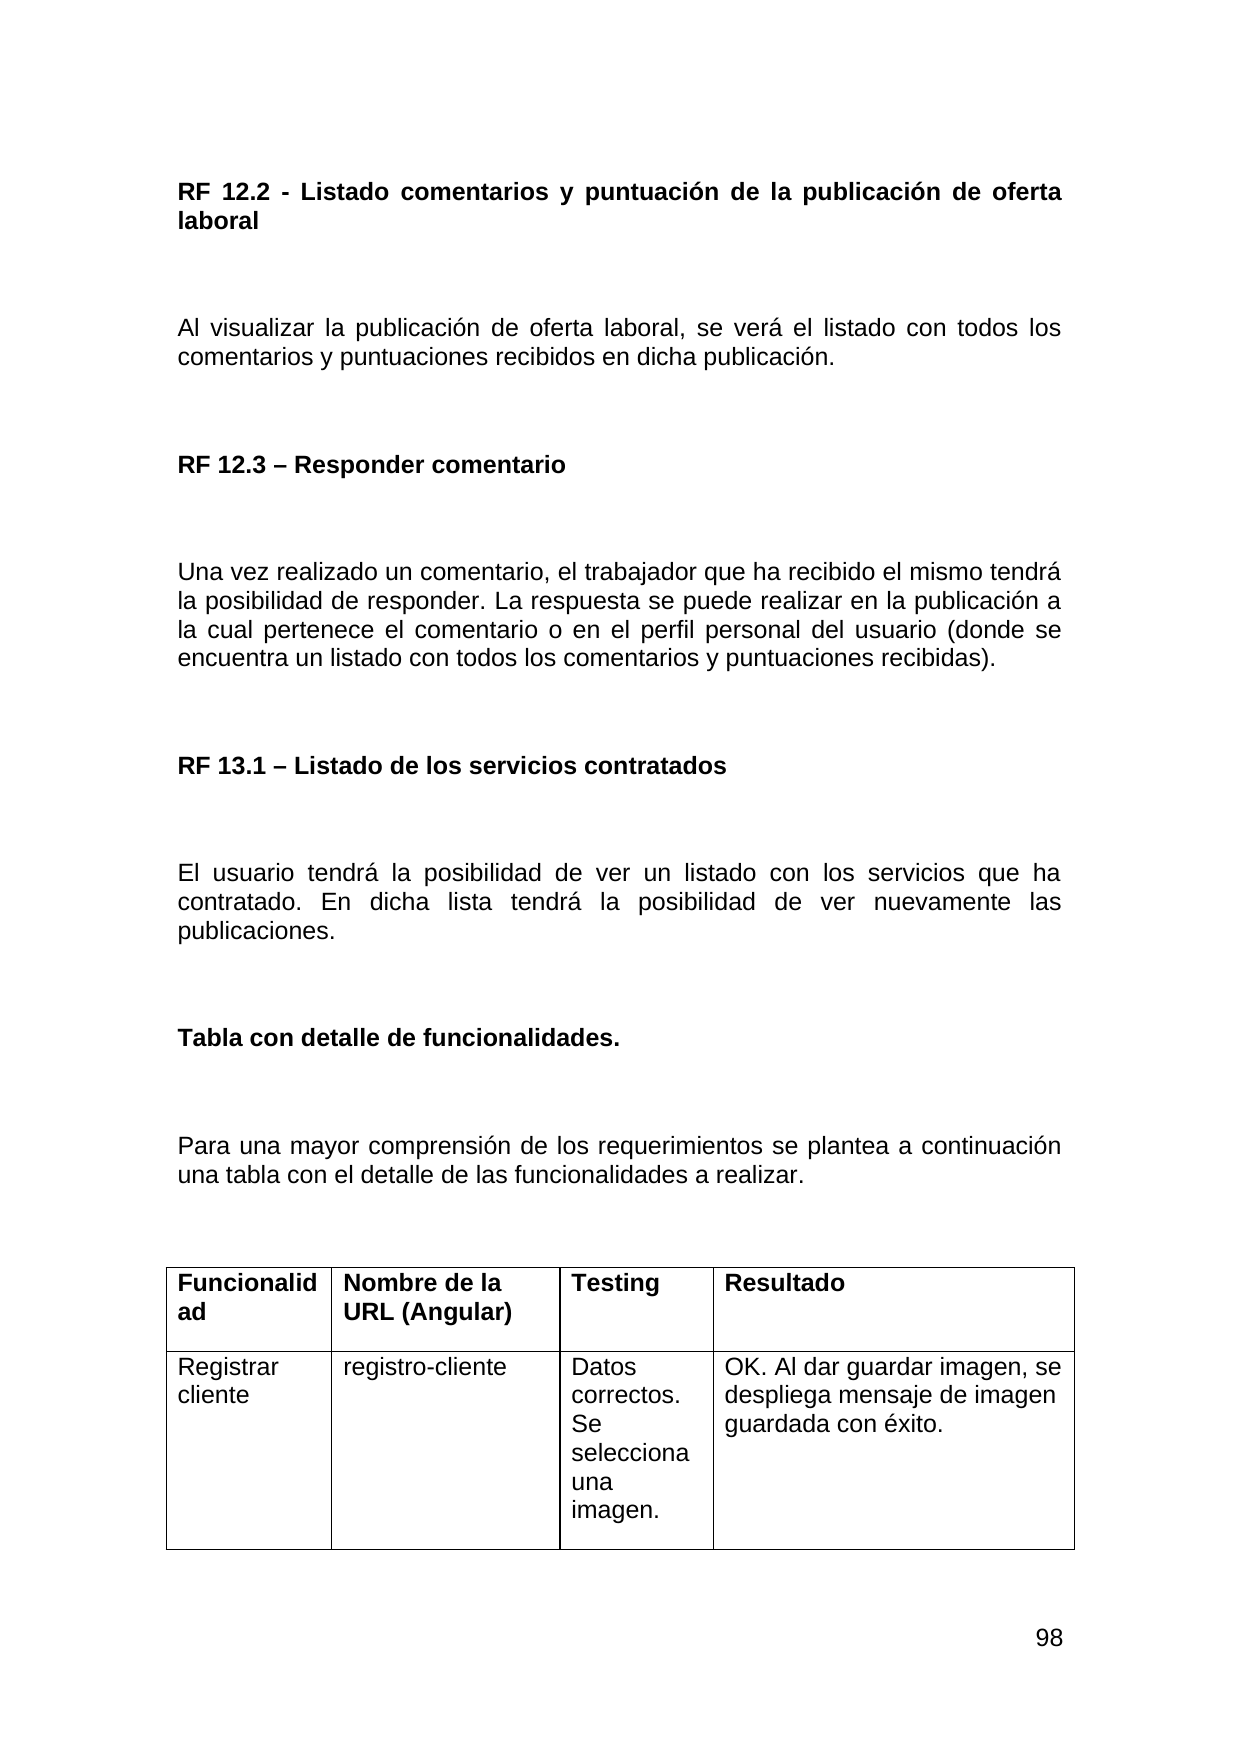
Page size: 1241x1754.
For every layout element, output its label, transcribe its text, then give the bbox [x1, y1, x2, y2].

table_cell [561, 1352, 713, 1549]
text Al visualizar la publicación de oferta laboral, se verá el listado con todos los comentarios y puntuaciones recibidos en dicha publicación. [177, 313, 1063, 371]
text RF 13.1 – Listado de los servicios contratados [177, 751, 1063, 780]
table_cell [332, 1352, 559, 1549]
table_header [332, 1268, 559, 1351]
text Una vez realizado un comentario, el trabajador que ha recibido el mismo tendrá la posibilidad de responder. La respuesta se puede realizar en la publicación a la cual pertenece el comentario o en el perfil personal del usuario (donde se encuentra un listado con todos los comentarios y puntuaciones recibidas). [177, 557, 1063, 672]
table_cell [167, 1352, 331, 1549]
text El usuario tendrá la posibilidad de ver un listado con los servicios que ha contratado. En dicha lista tendrá la posibilidad de ver nuevamente las publicaciones. [177, 858, 1063, 945]
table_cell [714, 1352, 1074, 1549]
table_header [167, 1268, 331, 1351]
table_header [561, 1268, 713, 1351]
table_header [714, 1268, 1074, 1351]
text RF 12.3 – Responder comentario [177, 450, 1063, 478]
text RF 12.2 - Listado comentarios y puntuación de la publicación de oferta laboral [177, 177, 1063, 235]
text Tabla con detalle de funcionalidades. [177, 1023, 1063, 1052]
text Para una mayor comprensión de los requerimientos se plantea a continuación una tabla con el detalle de las funcionalidades a realizar. [177, 1131, 1063, 1188]
